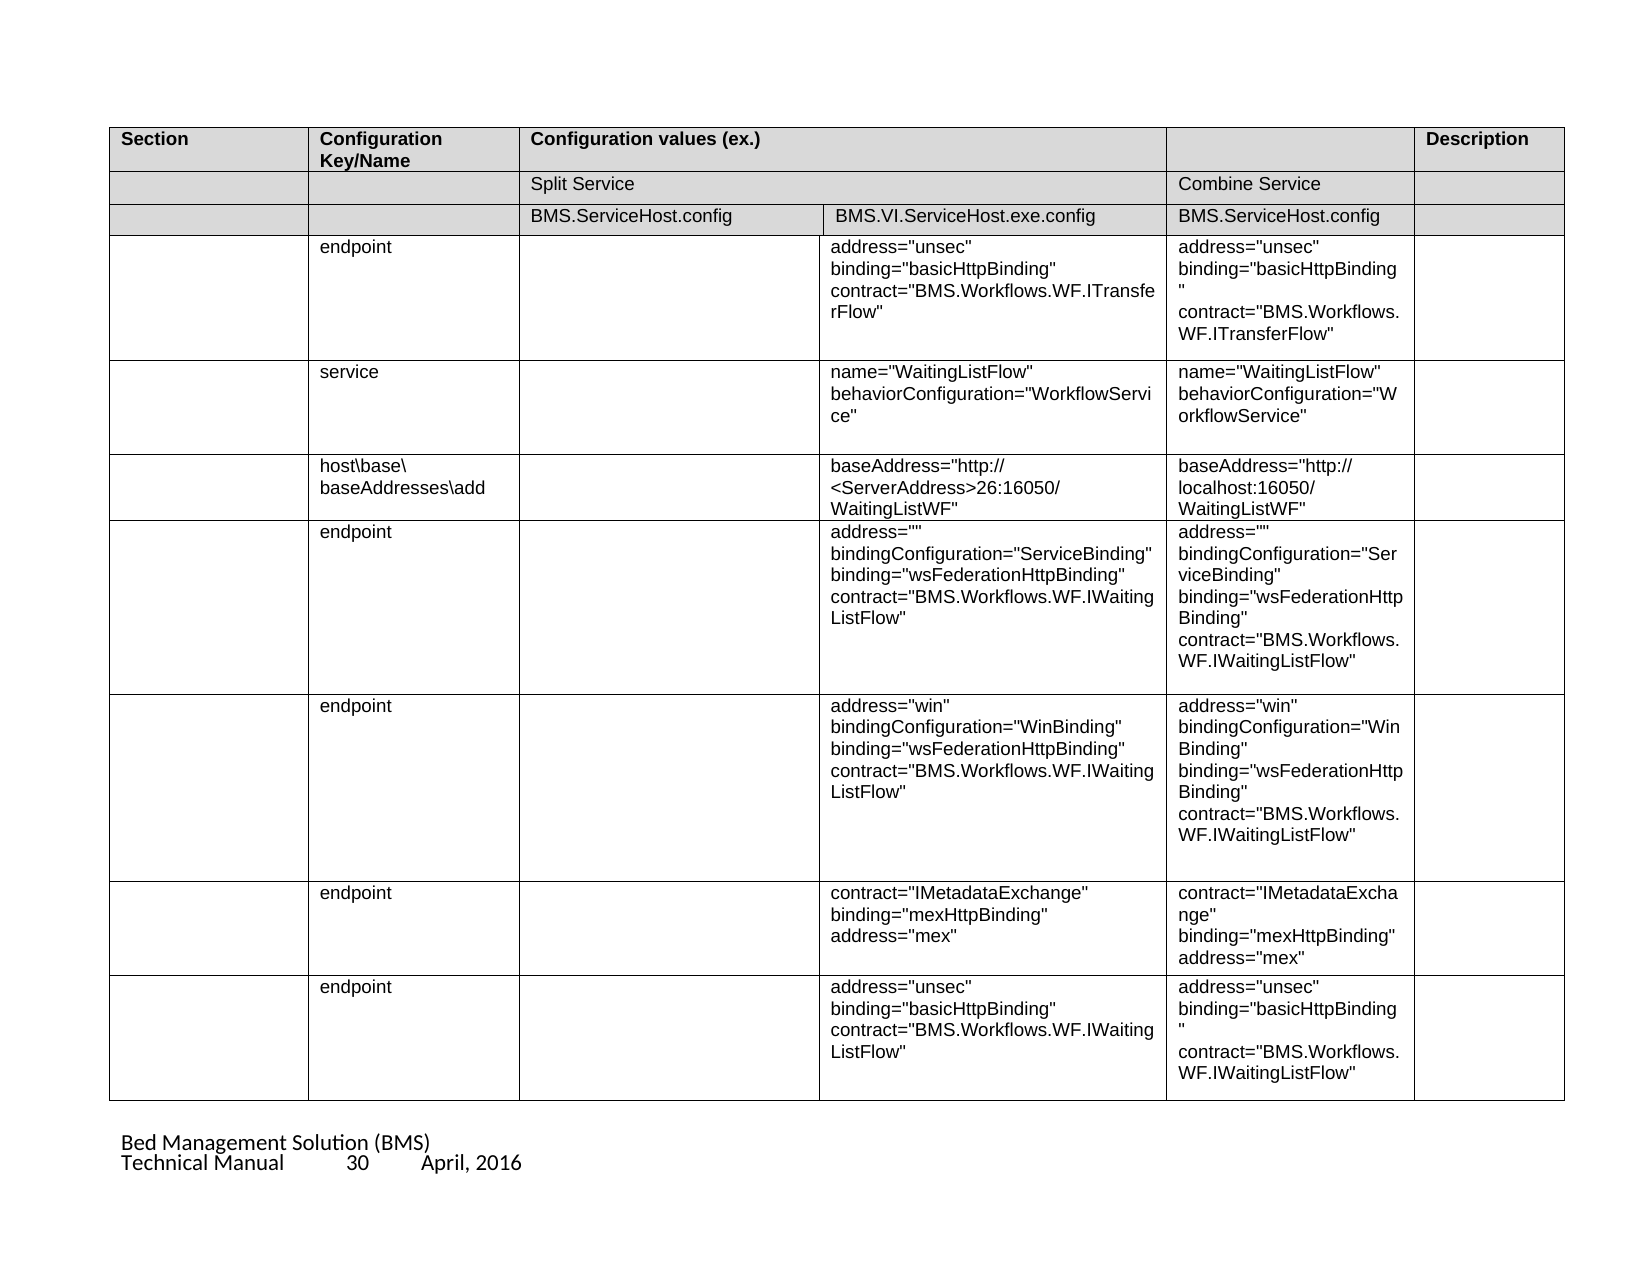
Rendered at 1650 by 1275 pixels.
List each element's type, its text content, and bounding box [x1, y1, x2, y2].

table_cell [110, 521, 308, 694]
table_cell address="win" bindingConfiguration="WinBinding" binding="wsFederationHttpBinding" contract="BMS.Workflows.WF.IWaitingListFlow" [1167, 695, 1414, 881]
table_cell endpoint [309, 976, 519, 1100]
table_header Section [110, 128, 308, 171]
table_cell address="" bindingConfiguration="ServiceBinding" binding="wsFederationHttpBinding" contract="BMS.Workflows.WF.IWaitingListFlow" [1167, 521, 1414, 694]
table_cell [110, 455, 308, 520]
table_cell [520, 521, 819, 694]
table_cell [1415, 976, 1564, 1100]
table_cell [1415, 695, 1564, 881]
table_cell [110, 205, 308, 235]
table_cell address="unsec" binding="basicHttpBinding" contract="BMS.Workflows.WF.ITransferFlow" [1167, 236, 1414, 360]
table_cell Combine Service [1167, 172, 1414, 204]
table_cell service [309, 361, 519, 454]
table_cell endpoint [309, 695, 519, 881]
table_cell address="win" bindingConfiguration="WinBinding" binding="wsFederationHttpBinding" contract="BMS.Workflows.WF.IWaitingListFlow" [820, 695, 1166, 881]
table_cell [520, 976, 819, 1100]
table_cell address="unsec" binding="basicHttpBinding" contract="BMS.Workflows.WF.IWaitingListFlow" [820, 976, 1166, 1100]
table_header Description [1415, 128, 1564, 171]
table_cell name="WaitingListFlow" behaviorConfiguration="WorkflowService" [1167, 361, 1414, 454]
table_cell contract="IMetadataExchange" binding="mexHttpBinding" address="mex" [1167, 882, 1414, 975]
table_cell address="unsec" binding="basicHttpBinding" contract="BMS.Workflows.WF.IWaitingListFlow" [1167, 976, 1414, 1100]
table_cell [1415, 521, 1564, 694]
table_cell Split Service [520, 172, 1166, 204]
table_cell endpoint [309, 882, 519, 975]
table_cell [309, 205, 519, 235]
table_cell address="unsec" binding="basicHttpBinding" contract="BMS.Workflows.WF.ITransferFlow" [820, 236, 1166, 360]
table_cell contract="IMetadataExchange" binding="mexHttpBinding" address="mex" [820, 882, 1166, 975]
table_cell [110, 172, 308, 204]
table_header Configuration Key/Name [309, 128, 519, 171]
table_cell baseAddress="http://<ServerAddress>26:16050/WaitingListWF" [820, 455, 1166, 520]
table_cell [1415, 172, 1564, 204]
table_cell [1415, 455, 1564, 520]
table_cell [110, 976, 308, 1100]
table_cell [1415, 236, 1564, 360]
table_cell [110, 695, 308, 881]
table_cell [520, 361, 819, 454]
table_cell endpoint [309, 236, 519, 360]
table_cell address="" bindingConfiguration="ServiceBinding" binding="wsFederationHttpBinding" contract="BMS.Workflows.WF.IWaitingListFlow" [820, 521, 1166, 694]
table_cell baseAddress="http://localhost:16050/WaitingListWF" [1167, 455, 1414, 520]
table_cell [520, 455, 819, 520]
table_cell name="WaitingListFlow" behaviorConfiguration="WorkflowService" [820, 361, 1166, 454]
table_header Configuration values (ex.) [520, 128, 1166, 171]
table_cell [1415, 882, 1564, 975]
table_cell [110, 361, 308, 454]
table_cell BMS.ServiceHost.config [1167, 205, 1414, 235]
table_cell [110, 236, 308, 360]
table_cell [1415, 361, 1564, 454]
table_header [1167, 128, 1414, 171]
table_cell [1415, 205, 1564, 235]
table_cell host\base\baseAddresses\add [309, 455, 519, 520]
table_cell BMS.VI.ServiceHost.exe.config [824, 205, 1166, 235]
table_cell [309, 172, 519, 204]
table_cell [520, 695, 819, 881]
table_cell endpoint [309, 521, 519, 694]
table_cell [520, 236, 819, 360]
table_cell [110, 882, 308, 975]
table_cell BMS.ServiceHost.config [520, 205, 823, 235]
table_cell [520, 882, 819, 975]
